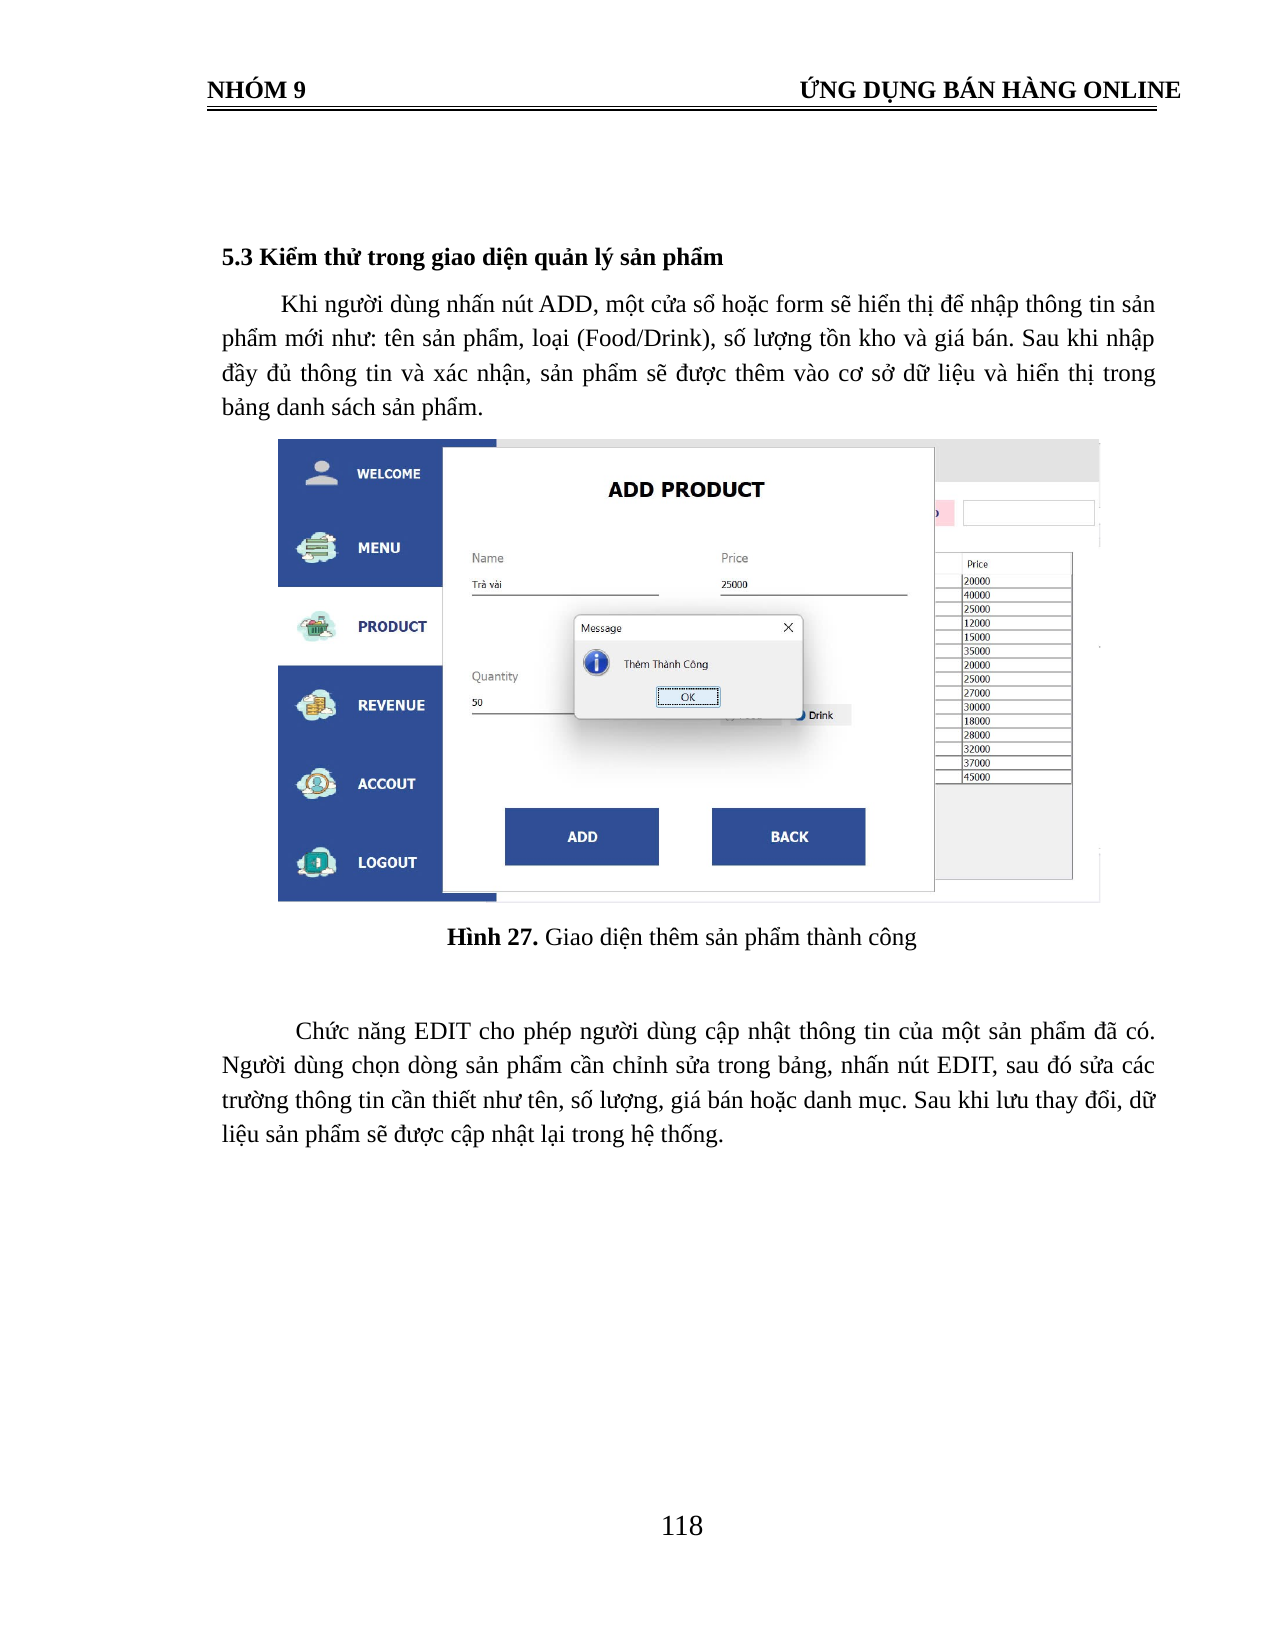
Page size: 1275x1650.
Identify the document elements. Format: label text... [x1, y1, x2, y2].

text Chức năng EDIT cho phép người dùng cập nhật thông tin của một sản phẩm đã có. Người dùng chọn dòng sản phẩm cần chỉnh sửa trong bảng, nhấn nút EDIT, sau đó sửa các trường thông tin cần thiết như tên, số lượng, giá bán hoặc danh mục. Sau khi lưu thay đổi, dữ liệu sản phẩm sẽ được cập nhật lại trong hệ thống. [222, 1016, 1157, 1148]
text 5.3 Kiểm thử trong giao diện quản lý sản phẩm [222, 242, 1157, 270]
text Khi người dùng nhấn nút ADD, một cửa sổ hoặc form sẽ hiển thị để nhập thông tin sản phẩm mới như: tên sản phẩm, loại (Food/Drink), số lượng tồn kho và giá bán. Sau khi nhập đầy đủ thông tin và xác nhận, sản phẩm sẽ được thêm vào cơ sở dữ liệu và hiển thị trong bảng danh sách sản phẩm. [222, 289, 1157, 421]
text Hình 27. Giao diện thêm sản phẩm thành công [207, 922, 1157, 951]
picture [278, 439, 1101, 903]
